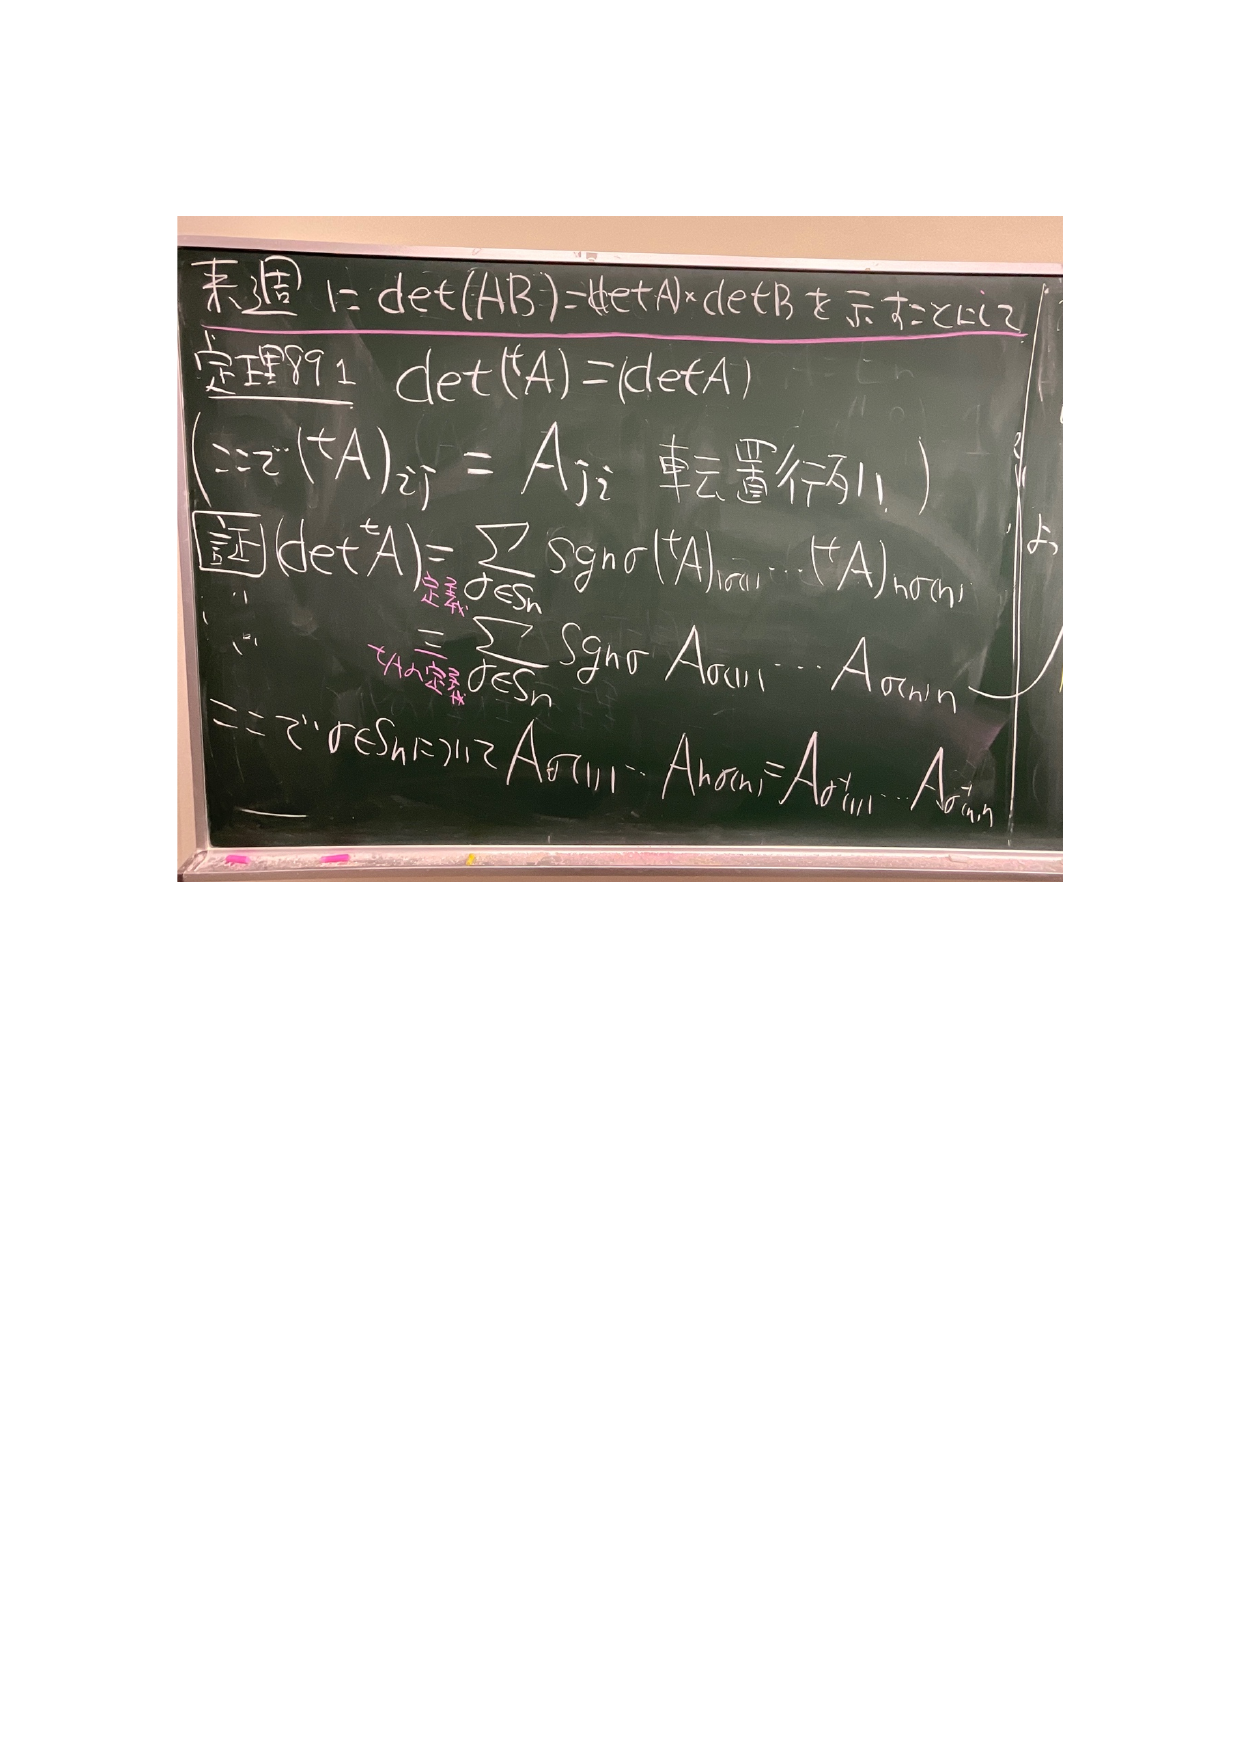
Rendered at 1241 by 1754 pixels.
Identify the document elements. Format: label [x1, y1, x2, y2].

picture [177, 216, 1063, 882]
